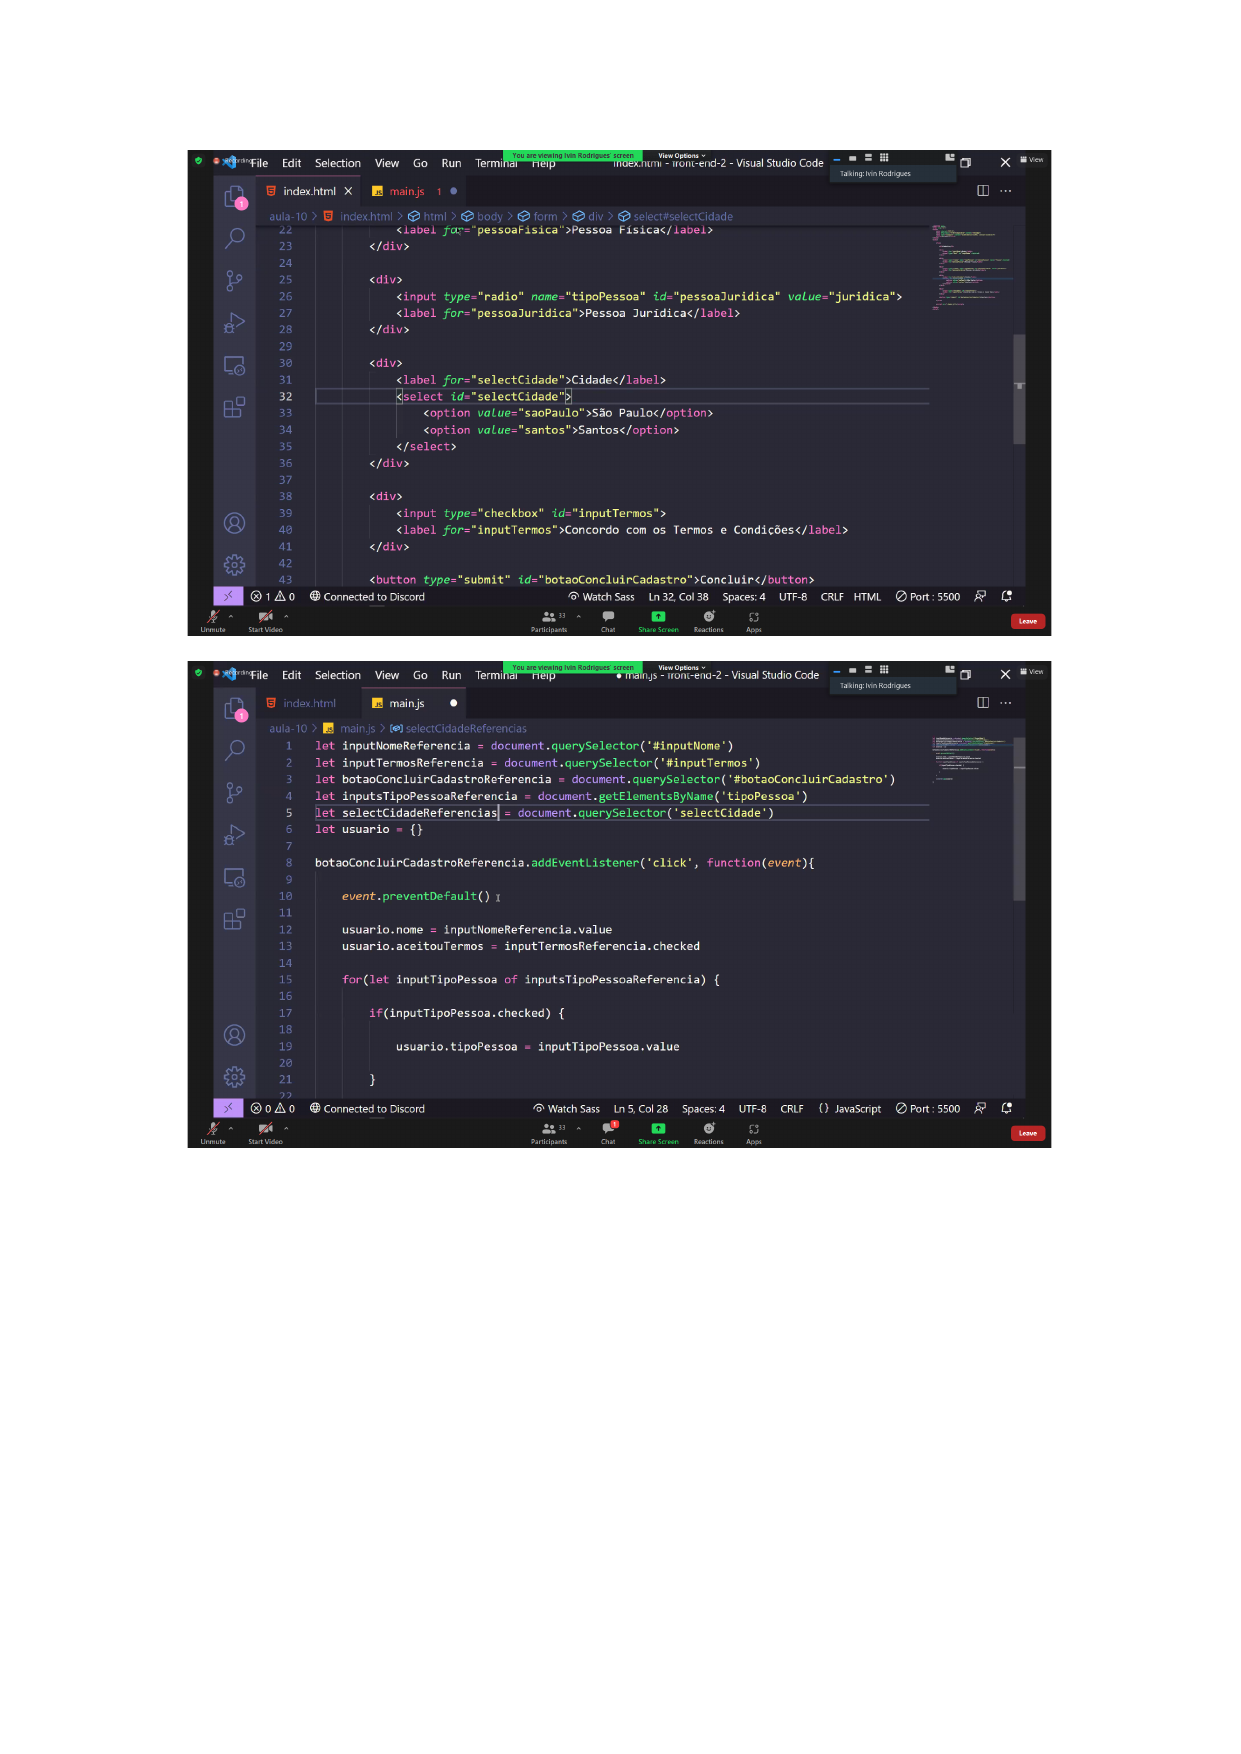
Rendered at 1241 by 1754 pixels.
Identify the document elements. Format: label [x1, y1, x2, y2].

picture [187, 150, 1052, 636]
picture [187, 661, 1052, 1148]
